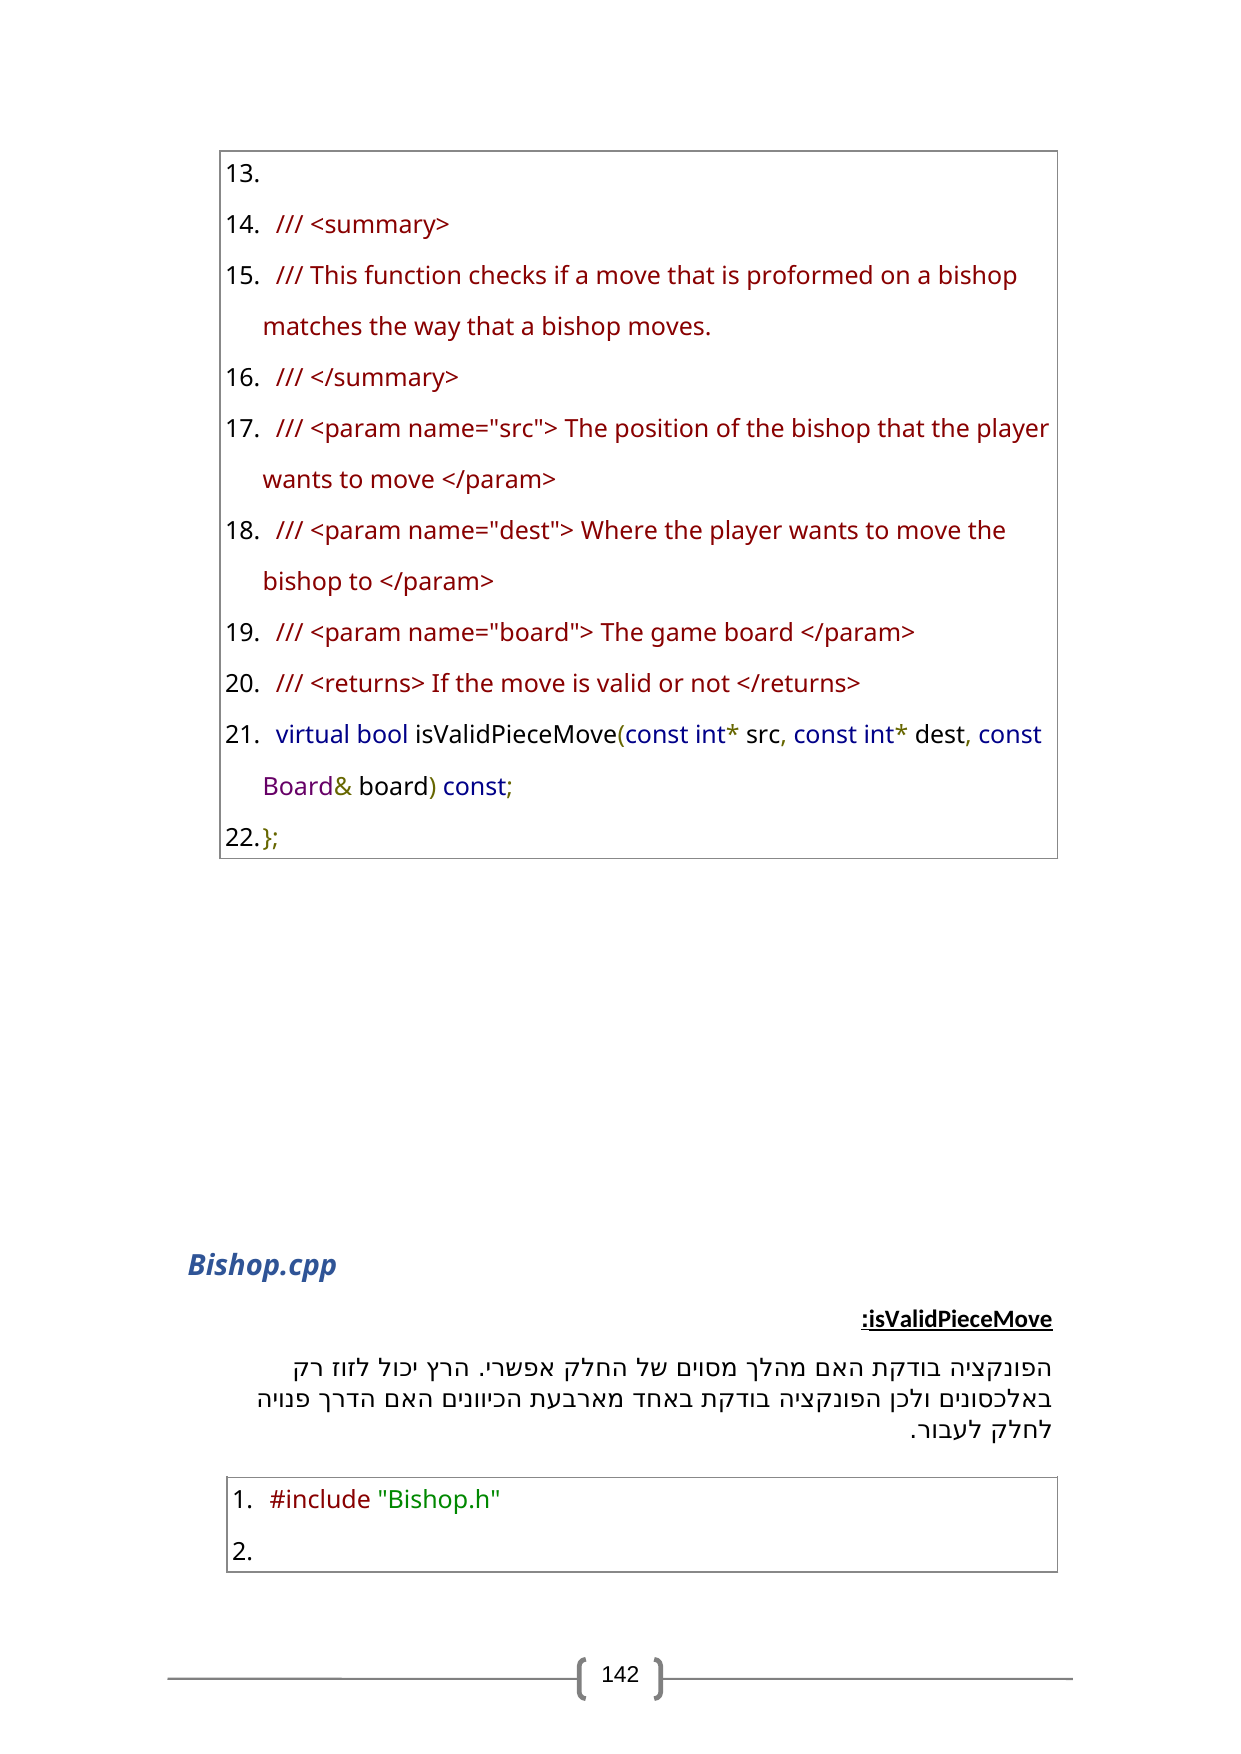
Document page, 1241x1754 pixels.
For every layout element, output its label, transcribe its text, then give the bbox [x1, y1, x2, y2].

list /// </summary> [221, 354, 1057, 394]
list #include "Bishop.h" [228, 1478, 1057, 1516]
text הפונקציה בודקת האם מהלך מסוים של החלק אפשרי. הרץ יכול לזוז רק באלכסונים ולכן הפונקציה בודקת באחד מארבעת הכיוונים האם הדרך פנויה לחלק לעבור. [187, 1353, 1053, 1445]
list }; [221, 813, 1057, 858]
list /// <returns> If the move is valid or not </returns> [221, 660, 1057, 700]
list /// <param name="board"> The game board </param> [221, 609, 1057, 649]
list /// <summary> [221, 201, 1057, 241]
list /// <param name="src"> The position of the bishop that the player wants to move </param> [221, 405, 1057, 496]
list virtual bool isValidPieceMove(const int* src, const int* dest, const Board& board) const; [221, 711, 1057, 802]
list /// <param name="dest"> Where the player wants to move the bishop to </param> [221, 507, 1057, 598]
list /// This function checks if a move that is proformed on a bishop matches the way that a bishop moves. [221, 252, 1057, 343]
text isValidPieceMove: [187, 1303, 1053, 1334]
subtitle Bishop.cpp [187, 1244, 1053, 1283]
